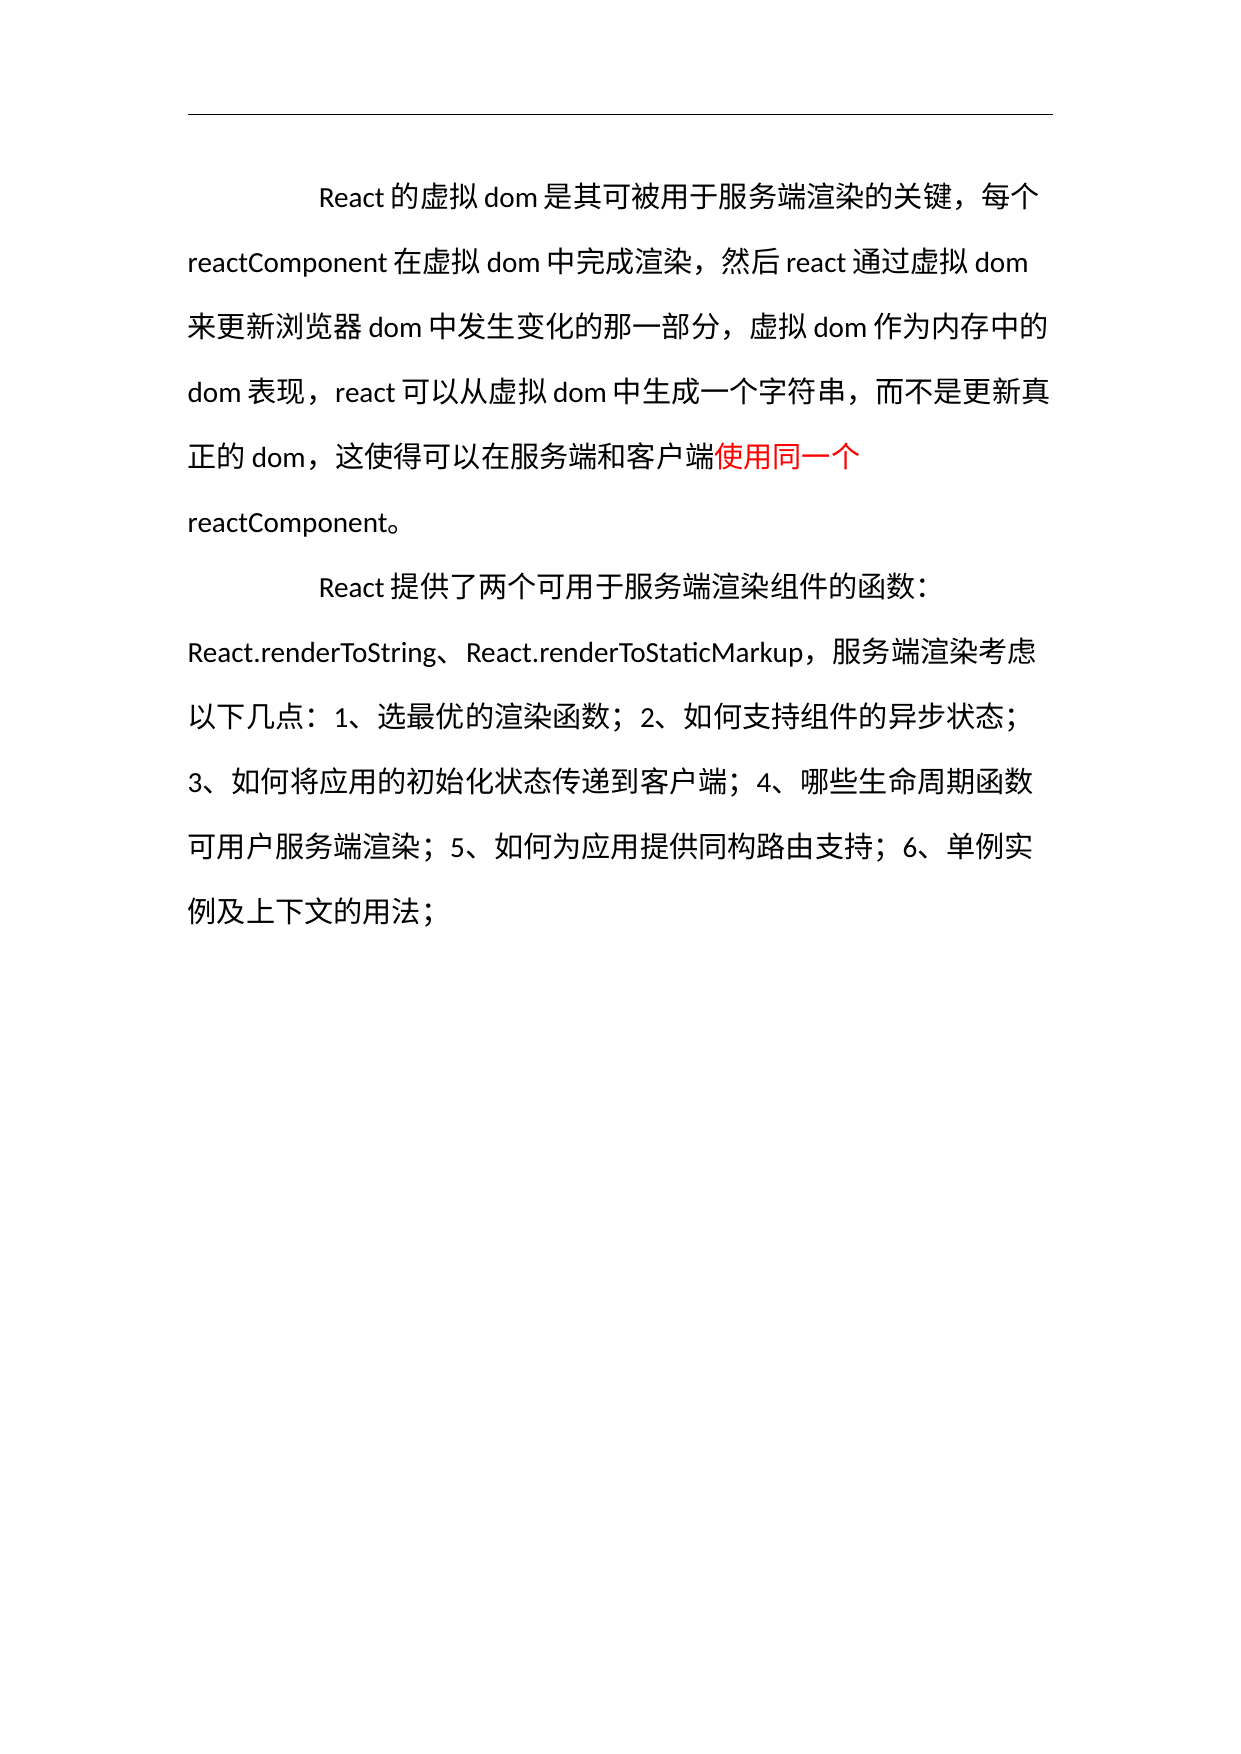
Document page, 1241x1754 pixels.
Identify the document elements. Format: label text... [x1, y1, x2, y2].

text React提供了两个可用于服务端渲染组件的函数：React.renderToString、React.renderToStaticMarkup，服务端渲染考虑以下几点：1、选最优的渲染函数；2、如何支持组件的异步状态；3、如何将应用的初始化状态传递到客户端；4、哪些生命周期函数可用户服务端渲染；5、如何为应用提供同构路由支持；6、单例实例及上下文的用法； [187, 552, 1053, 942]
text React的虚拟dom是其可被用于服务端渲染的关键，每个reactComponent在虚拟dom中完成渲染，然后react通过虚拟dom来更新浏览器dom中发生变化的那一部分，虚拟dom作为内存中的dom表现，react可以从虚拟dom中生成一个字符串，而不是更新真正的dom，这使得可以在服务端和客户端使用同一个reactComponent。 [187, 162, 1053, 552]
